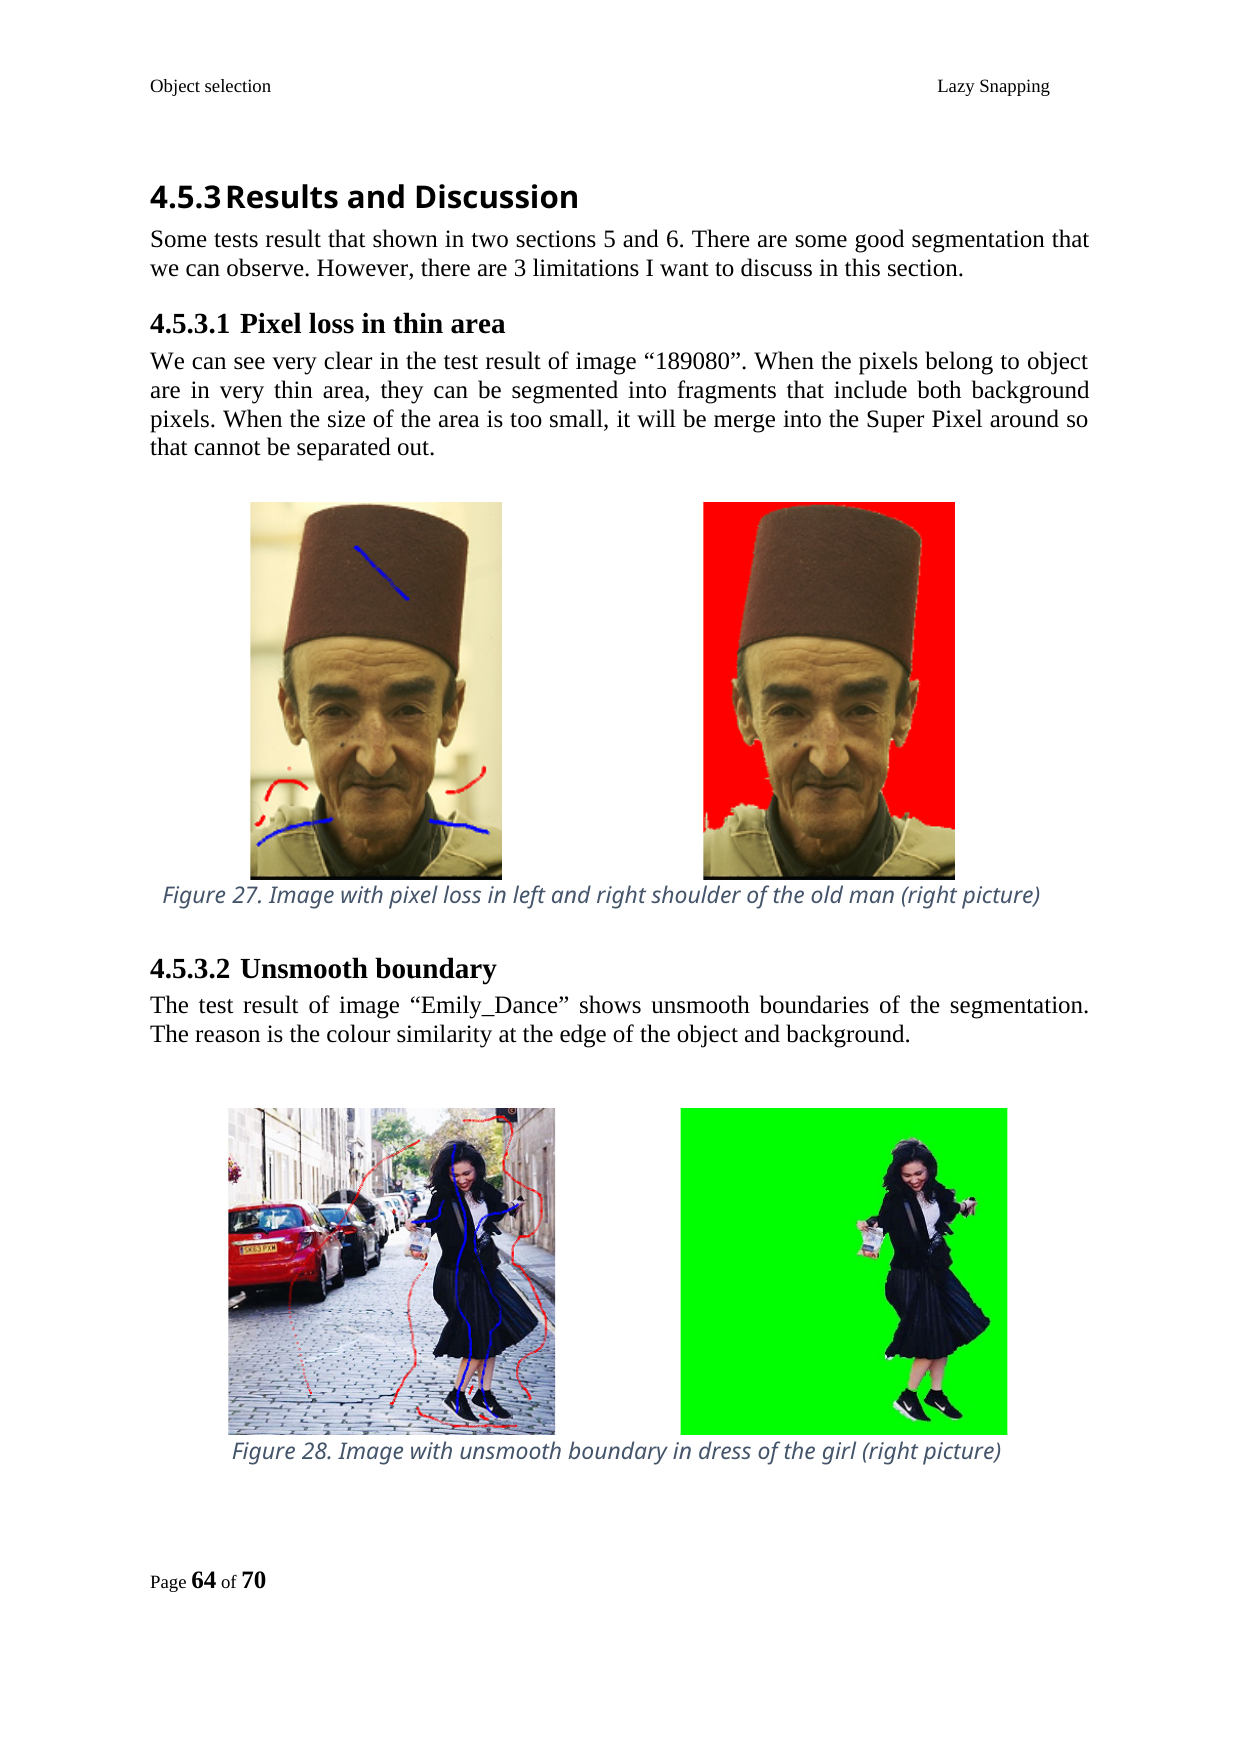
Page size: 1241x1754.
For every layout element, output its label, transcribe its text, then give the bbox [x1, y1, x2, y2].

picture [680, 1108, 1008, 1435]
text Some tests result that shown in two sections 5 and 6. There are some good segmentation that we can observe. However, there are 3 limitations I want to discuss in this section. [150, 224, 1090, 281]
picture [250, 502, 502, 880]
picture [228, 1108, 556, 1435]
text We can see very clear in the test result of image “189080”. When the pixels belong to object are in very thin area, they can be segmented into fragments that include both background pixels. When the size of the area is too small, it will be merge into the Super Pixel around so that cannot be separated out. [150, 346, 1090, 461]
subtitle Results and Discussion [150, 175, 1090, 218]
subtitle Pixel loss in thin area [150, 306, 1090, 340]
text The test result of image “Emily_Dance” shows unsmooth boundaries of the segmentation. The reason is the colour similarity at the edge of the object and background. [150, 991, 1090, 1048]
picture [703, 502, 955, 880]
